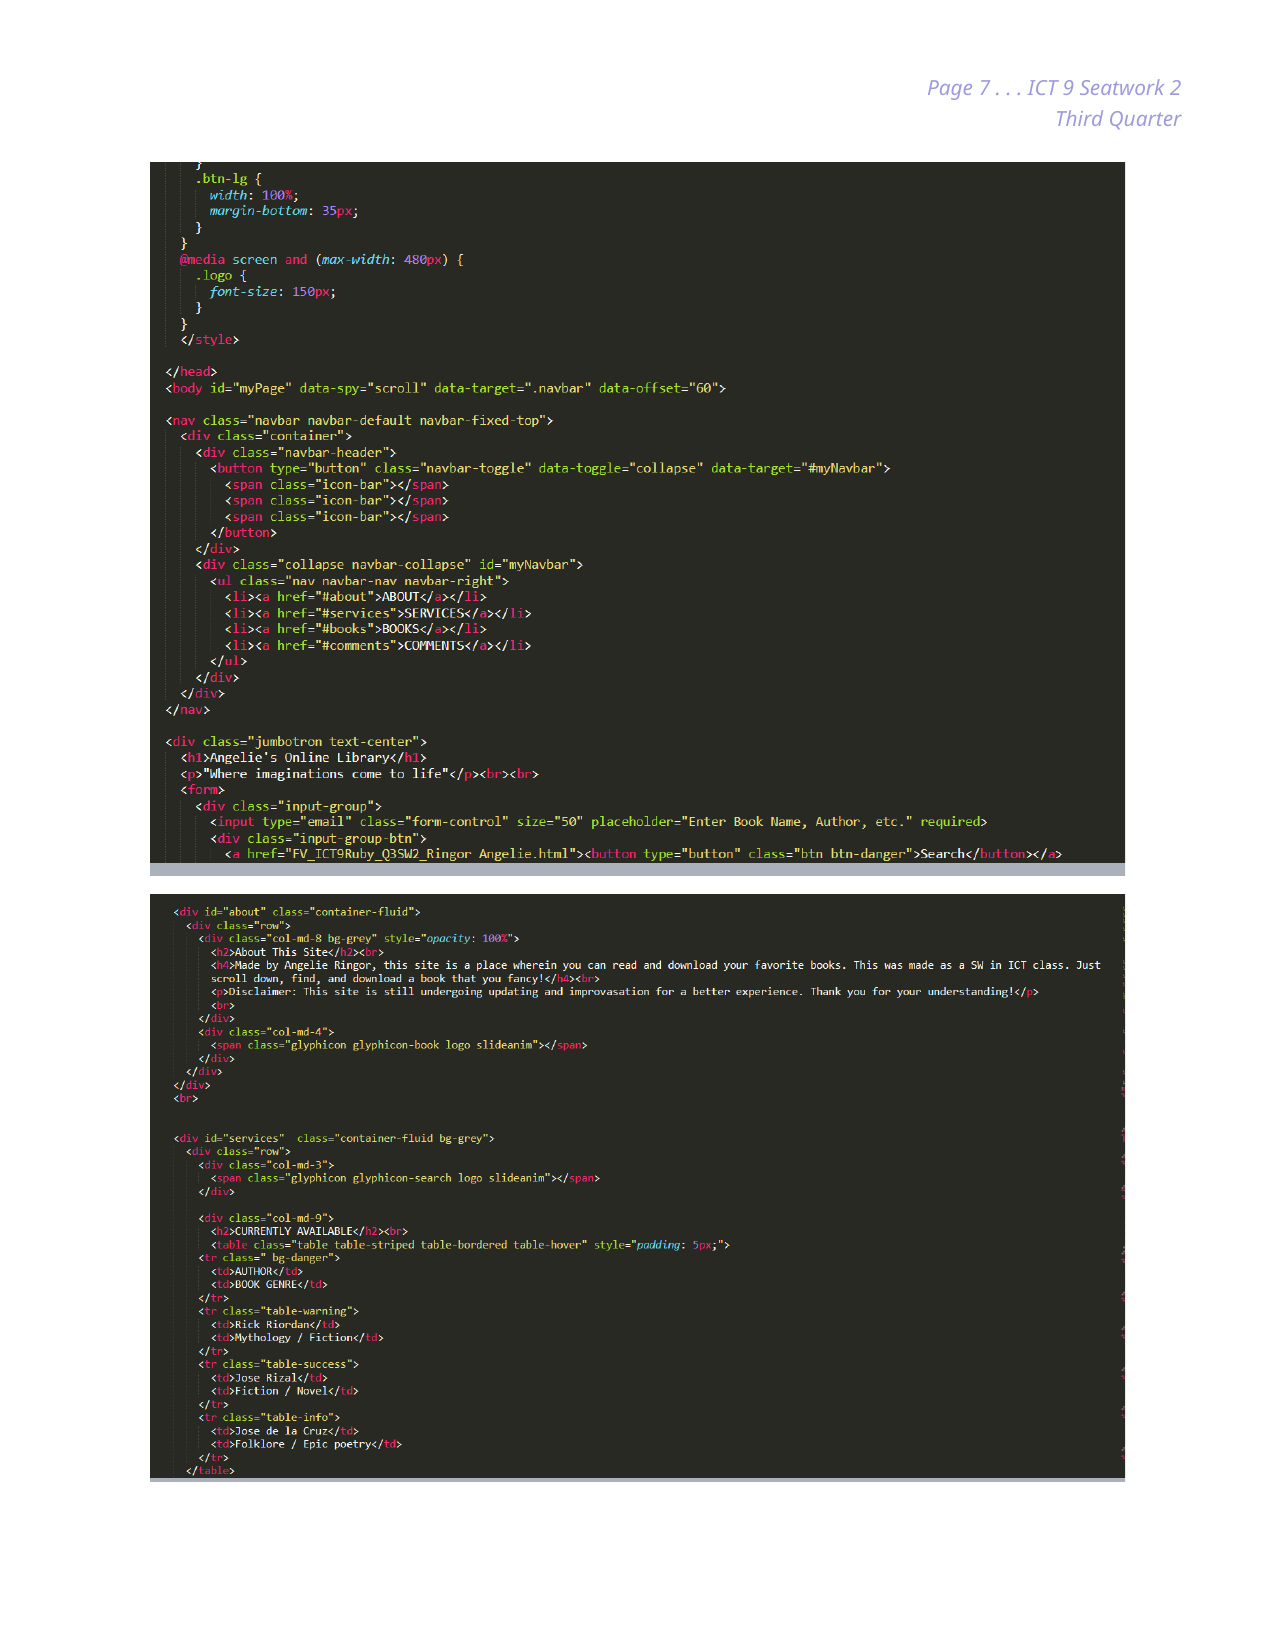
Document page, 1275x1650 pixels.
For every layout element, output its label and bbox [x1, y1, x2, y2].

picture [150, 162, 1125, 876]
picture [150, 894, 1125, 1482]
